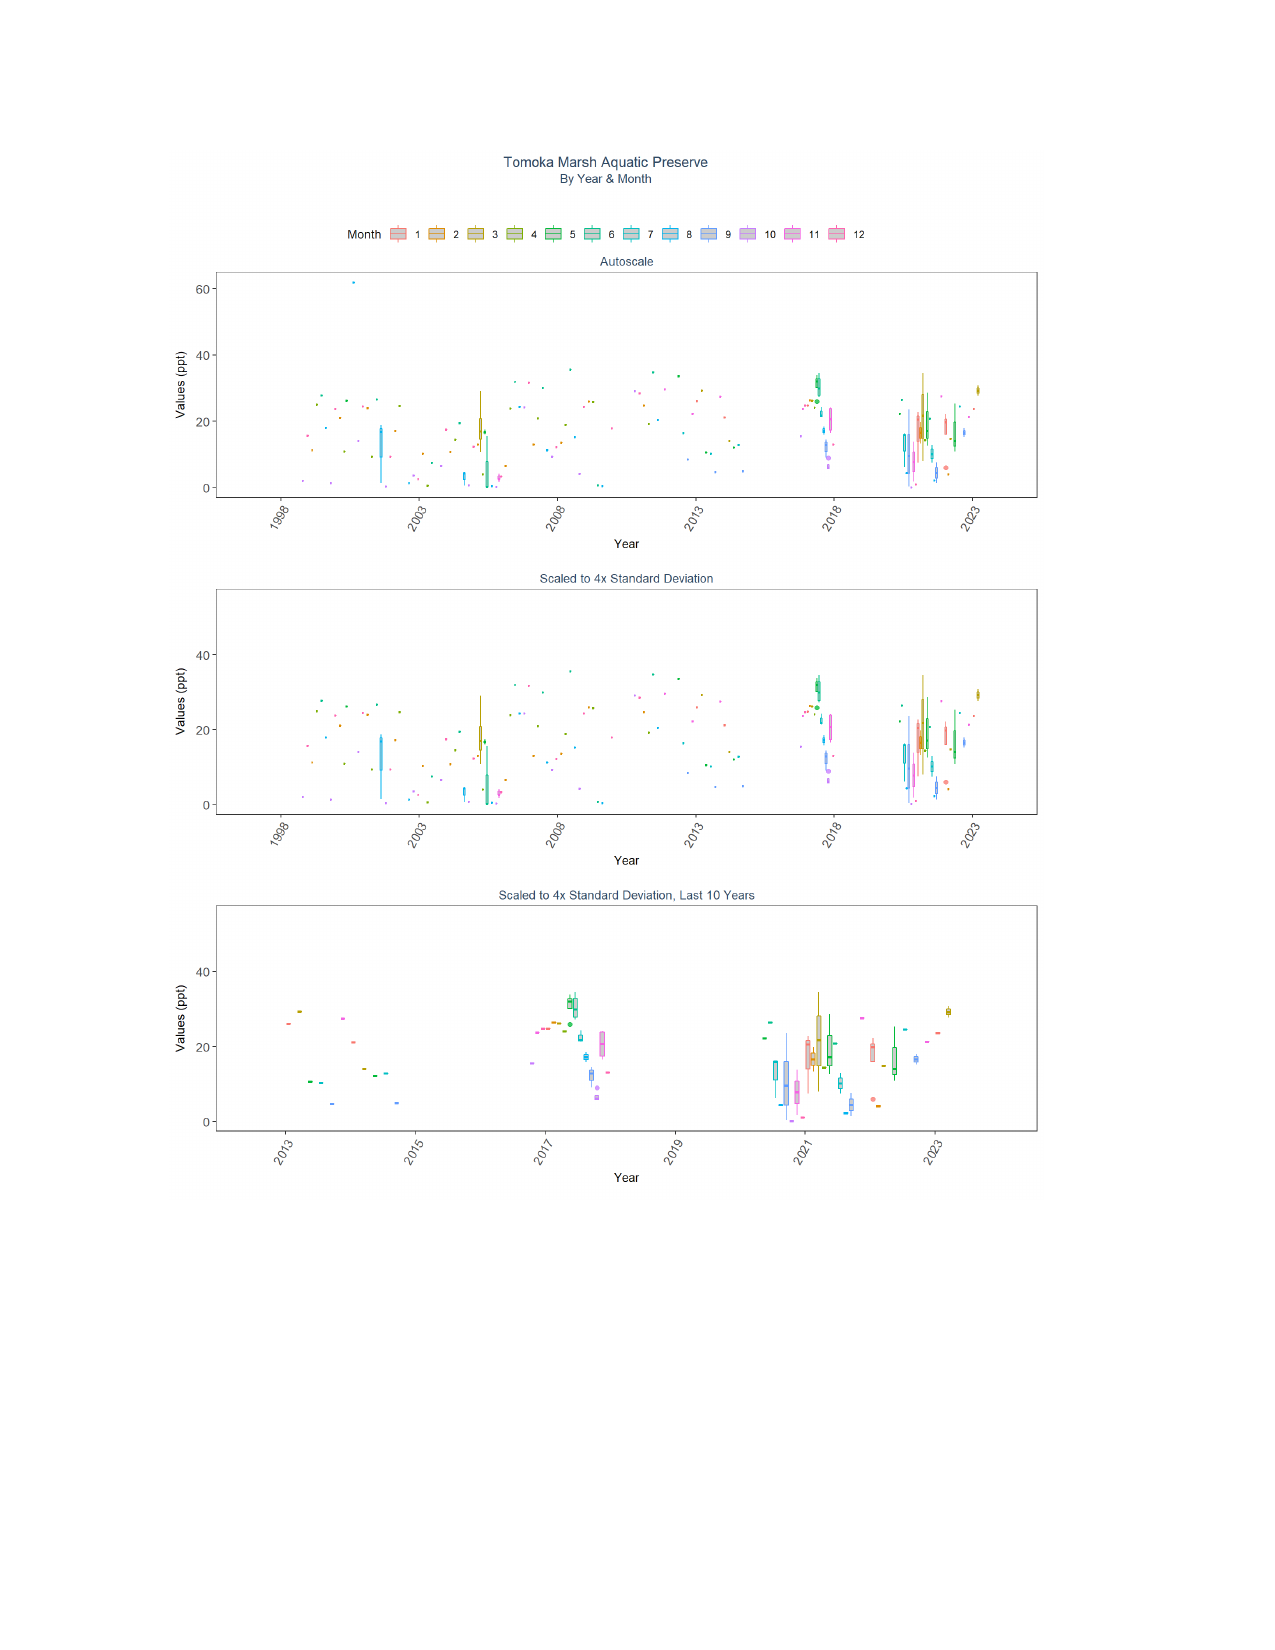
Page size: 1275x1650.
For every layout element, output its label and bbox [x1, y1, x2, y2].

picture [168, 150, 1044, 1200]
